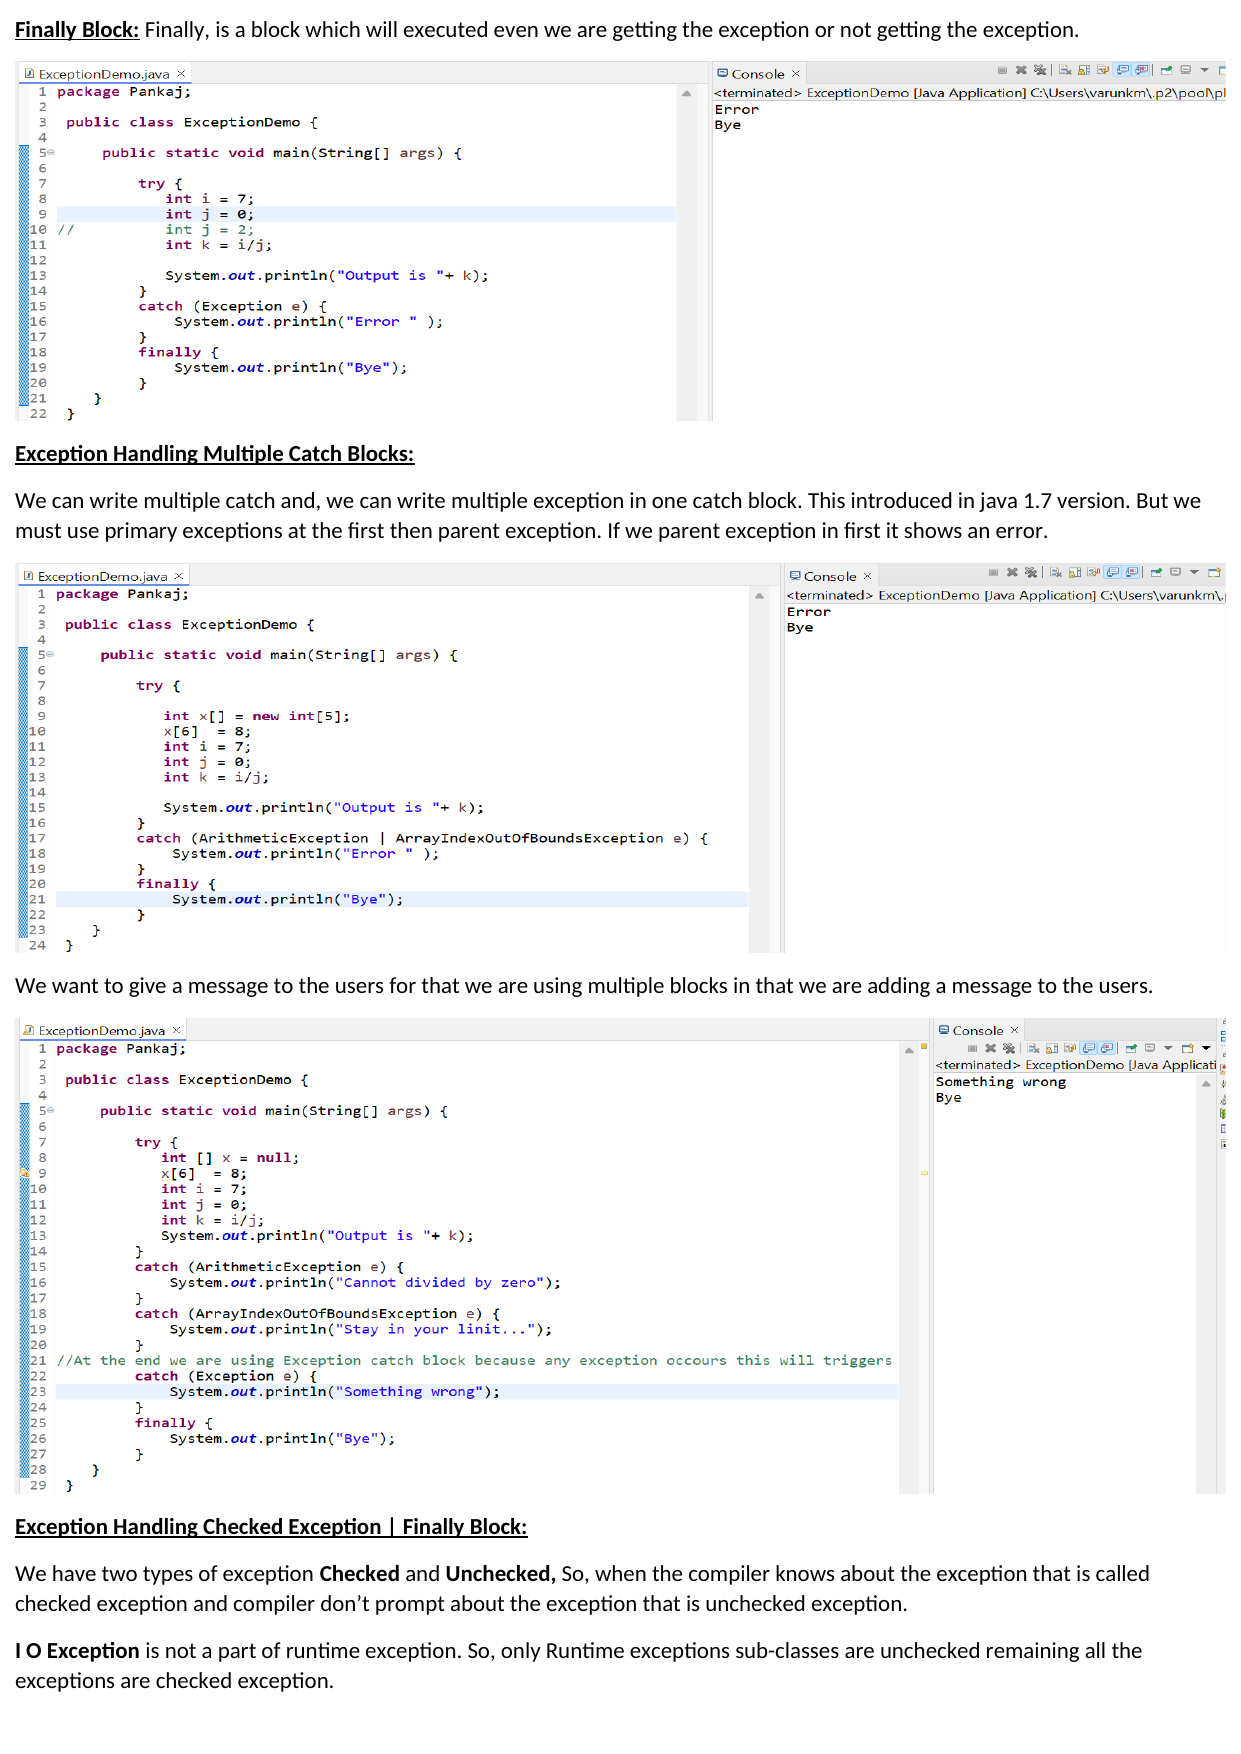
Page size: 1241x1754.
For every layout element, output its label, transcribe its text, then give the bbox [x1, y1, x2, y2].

picture [14, 61, 1226, 421]
text Exception Handling Multiple Catch Blocks: [15, 439, 1226, 467]
text We want to give a message to the users for that we are using multiple blocks in that we are adding a message to the users. [15, 972, 1226, 1000]
text We have two types of exception Checked and Unchecked, So, when the compiler knows about the exception that is called checked exception and compiler don’t prompt about the exception that is unchecked exception. [15, 1559, 1226, 1617]
text Finally Block: Finally, is a block which will executed even we are getting the exception or not getting the exception. [15, 15, 1226, 43]
picture [14, 1018, 1226, 1494]
text We can write multiple catch and, we can write multiple exception in one catch block. This introduced in java 1.7 version. But we must use primary exceptions at the first then parent exception. If we parent exception in first it shows an error. [15, 486, 1226, 544]
text I O Exception is not a part of runtime exception. So, only Runtime exceptions sub-classes are unchecked remaining all the exceptions are checked exception. [15, 1636, 1226, 1694]
text Exception Handling Checked Exception | Finally Block: [15, 1512, 1226, 1540]
picture [14, 563, 1226, 953]
